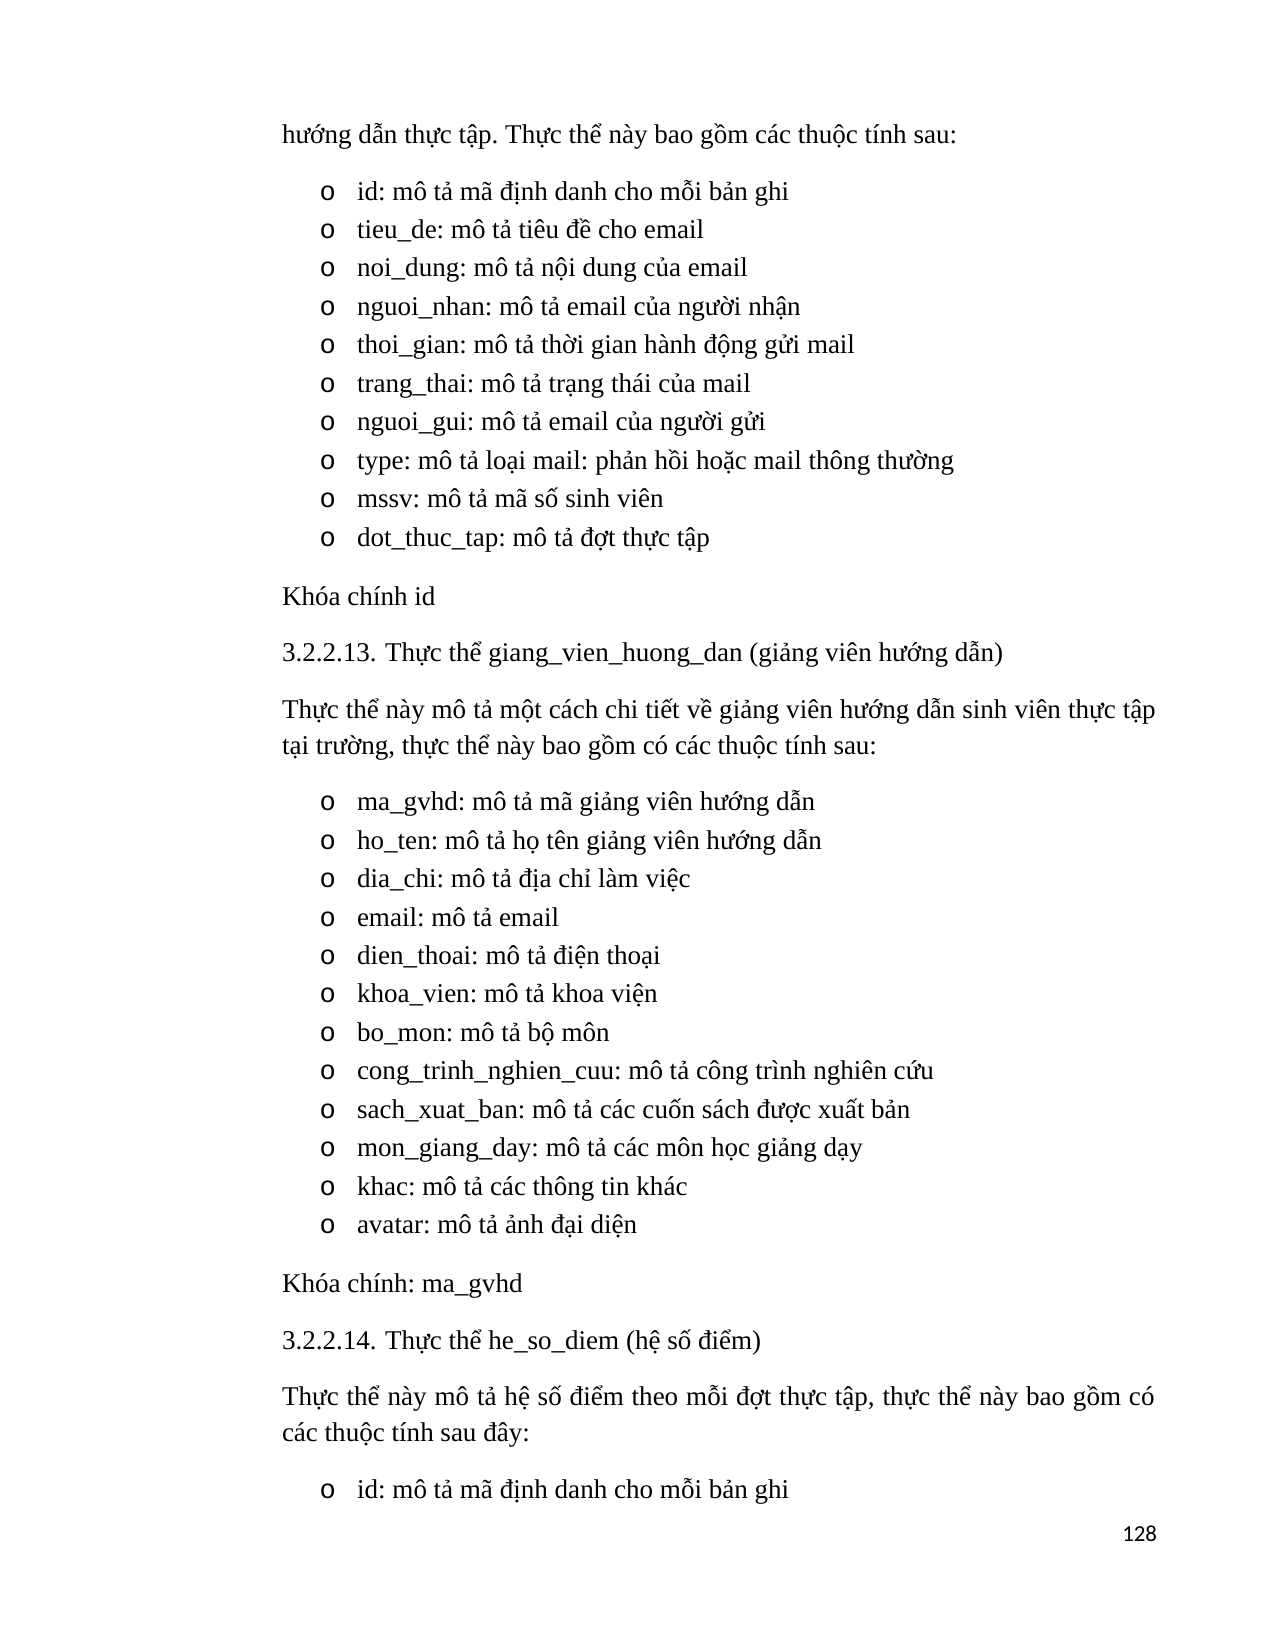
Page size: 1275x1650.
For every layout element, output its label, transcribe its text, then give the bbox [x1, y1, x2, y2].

list ma_gvhd: mô tả mã giảng viên hướng dẫn [319, 785, 1157, 819]
list tieu_de: mô tả tiêu đề cho email [319, 213, 1157, 247]
text Khóa chính: ma_gvhd [282, 1267, 1157, 1298]
list dia_chi: mô tả địa chỉ làm việc [319, 862, 1157, 896]
list cong_trinh_nghien_cuu: mô tả công trình nghiên cứu [319, 1054, 1157, 1088]
list mssv: mô tả mã số sinh viên [319, 482, 1157, 516]
list bo_mon: mô tả bộ môn [319, 1016, 1157, 1049]
text Thực thể này mô tả một cách chi tiết về giảng viên hướng dẫn sinh viên thực tập tại trường, thực thể này bao gồm có các thuộc tính sau: [282, 693, 1157, 760]
list khac: mô tả các thông tin khác [319, 1170, 1157, 1203]
list Thực thể he_so_diem (hệ số điểm) [282, 1324, 1157, 1355]
list khoa_vien: mô tả khoa viện [319, 977, 1157, 1011]
list email: mô tả email [319, 901, 1157, 934]
list ho_ten: mô tả họ tên giảng viên hướng dẫn [319, 824, 1157, 857]
list noi_dung: mô tả nội dung của email [319, 252, 1157, 285]
list nguoi_nhan: mô tả email của người nhận [319, 290, 1157, 323]
list Thực thể giang_vien_huong_dan (giảng viên hướng dẫn) [282, 636, 1157, 668]
text Khóa chính id [282, 580, 1157, 611]
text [282, 118, 1157, 149]
list id: mô tả mã định danh cho mỗi bản ghi [319, 1473, 1157, 1506]
list dien_thoai: mô tả điện thoại [319, 939, 1157, 972]
list type: mô tả loại mail: phản hồi hoặc mail thông thường [319, 444, 1157, 477]
list trang_thai: mô tả trạng thái của mail [319, 367, 1157, 400]
text Thực thể này mô tả hệ số điểm theo mỗi đợt thực tập, thực thể này bao gồm có các thuộc tính sau đây: [282, 1381, 1157, 1447]
list id: mô tả mã định danh cho mỗi bản ghi [319, 175, 1157, 208]
list avatar: mô tả ảnh đại diện [319, 1208, 1157, 1242]
list thoi_gian: mô tả thời gian hành động gửi mail [319, 328, 1157, 362]
list nguoi_gui: mô tả email của người gửi [319, 405, 1157, 439]
list mon_giang_day: mô tả các môn học giảng dạy [319, 1131, 1157, 1165]
list sach_xuat_ban: mô tả các cuốn sách được xuất bản [319, 1093, 1157, 1126]
list dot_thuc_tap: mô tả đợt thực tập [319, 521, 1157, 554]
